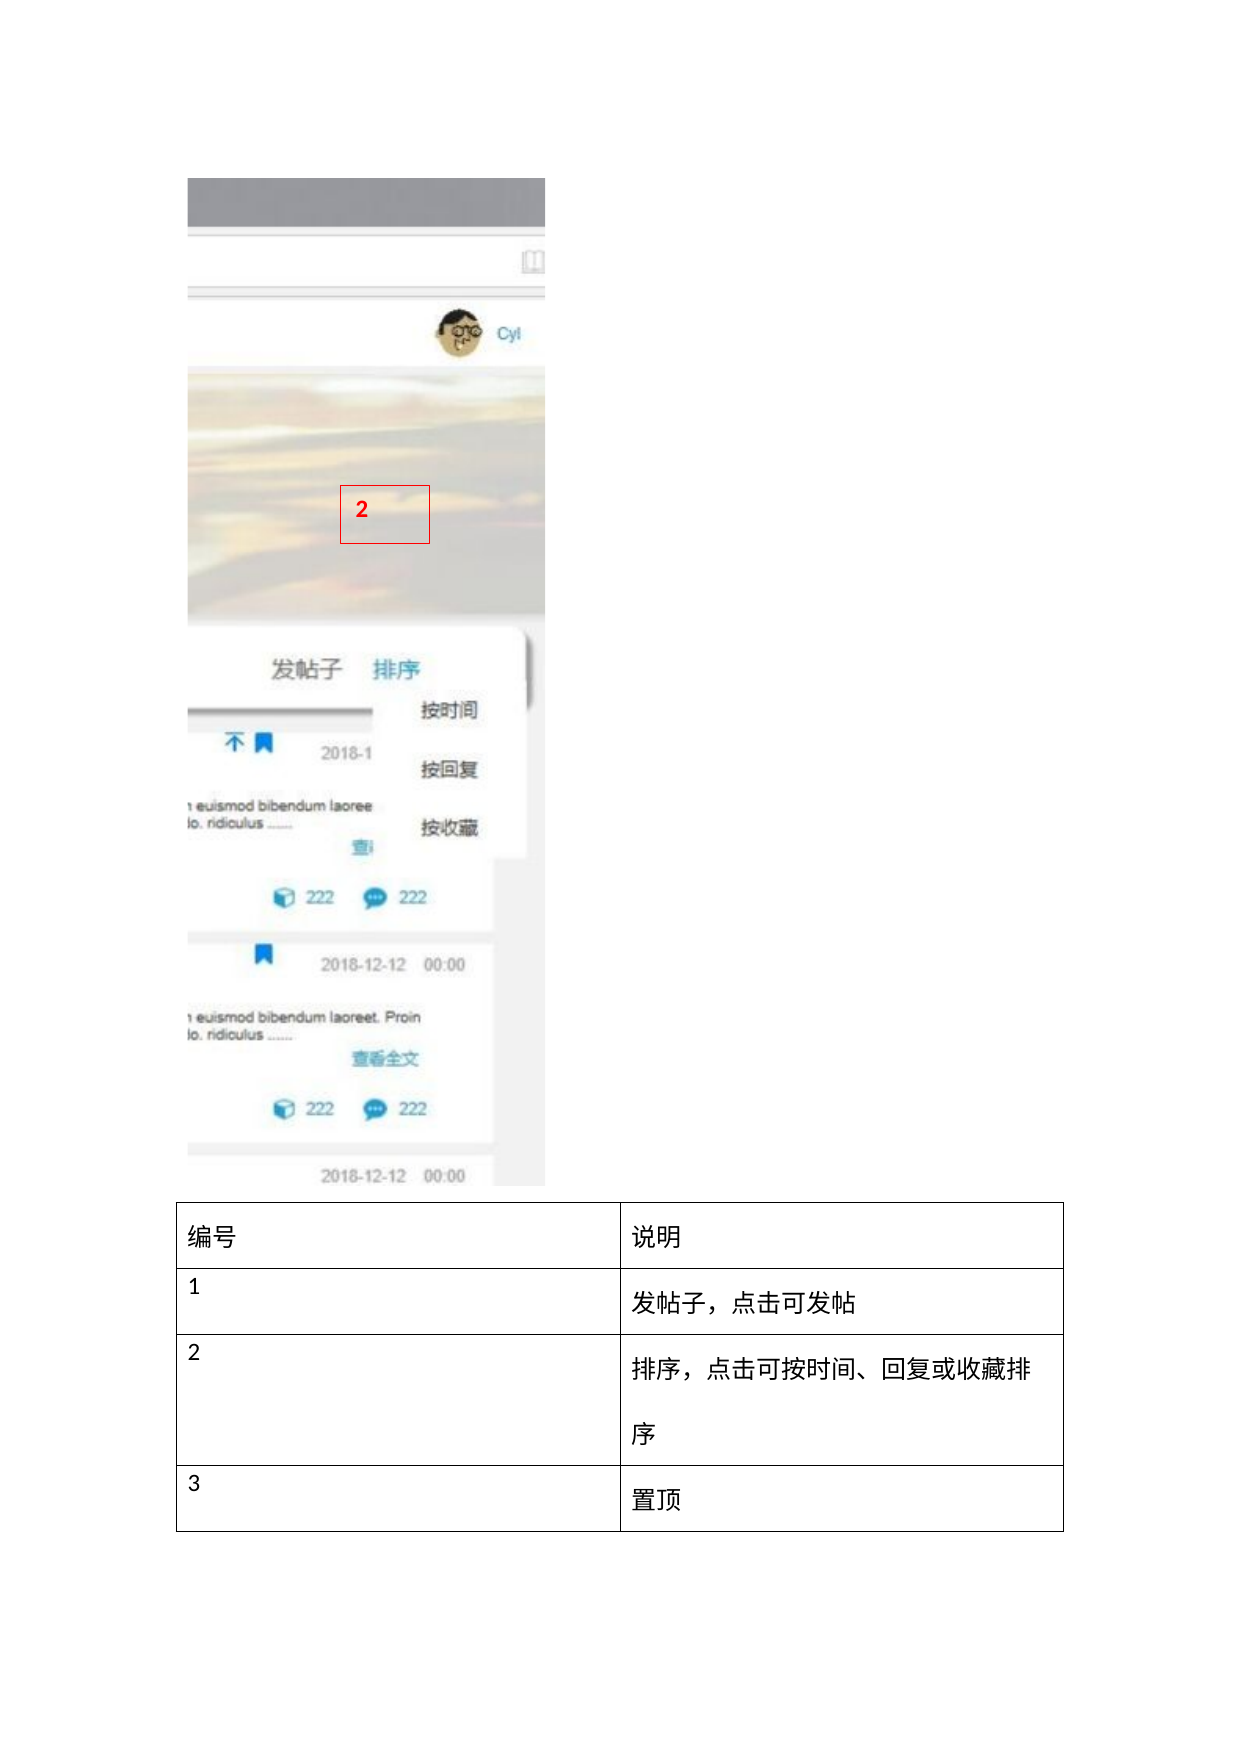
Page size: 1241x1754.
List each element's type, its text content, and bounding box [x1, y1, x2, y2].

table_cell 1 [177, 1269, 620, 1334]
table_cell 发帖子，点击可发帖 [621, 1269, 1063, 1334]
picture [187, 178, 546, 1186]
table_header 说明 [621, 1203, 1063, 1268]
table_cell 排序，点击可按时间、回复或收藏排序 [621, 1335, 1063, 1465]
table_cell 3 [177, 1466, 620, 1531]
table_cell 置顶 [621, 1466, 1063, 1531]
table_header 编号 [177, 1203, 620, 1268]
table_cell 2 [177, 1335, 620, 1465]
